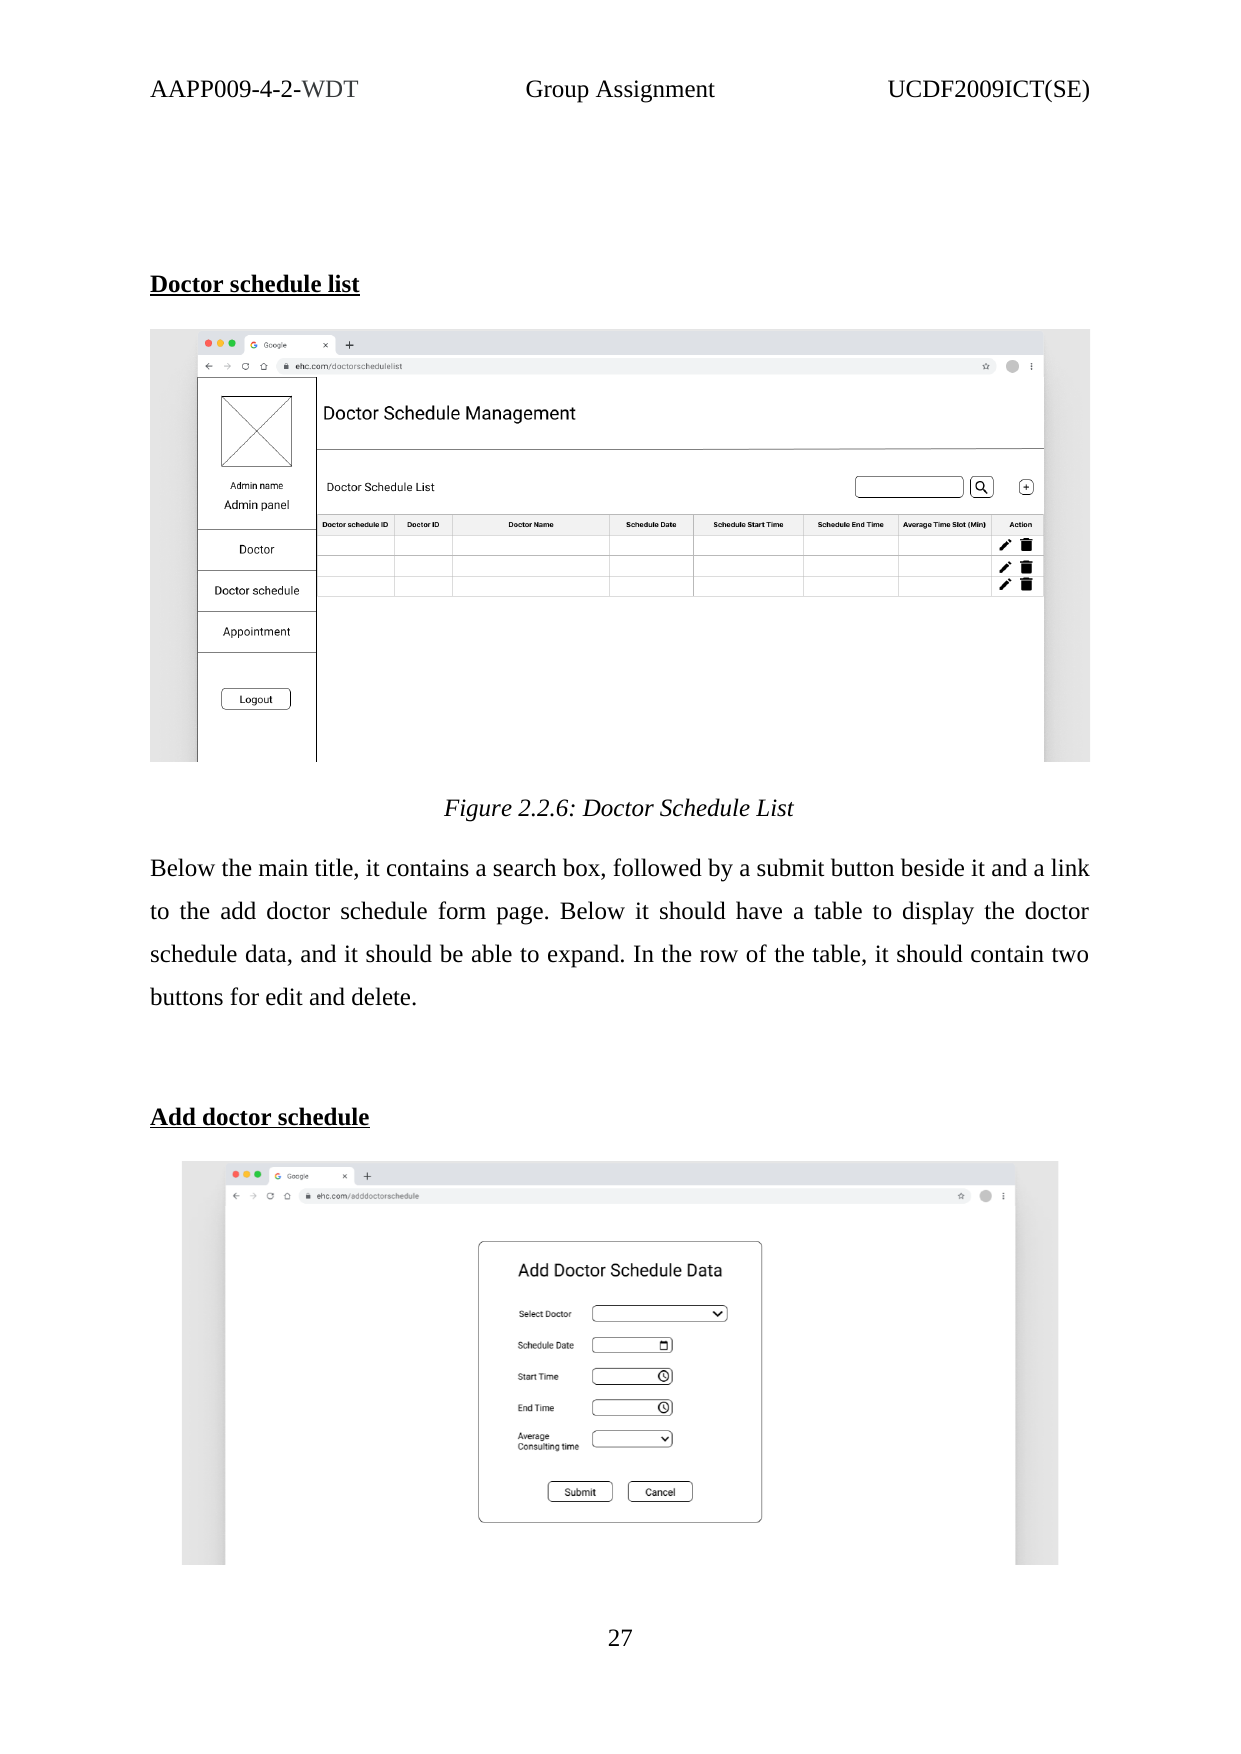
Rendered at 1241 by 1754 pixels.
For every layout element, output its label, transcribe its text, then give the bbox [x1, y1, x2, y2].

text Doctor schedule list [150, 269, 1090, 298]
text Add doctor schedule [150, 1102, 1090, 1131]
text Below the main title, it contains a search box, followed by a submit button beside it and a link to the add doctor schedule form page. Below it should have a table to display the doctor schedule data, and it should be able to expand. In the row of the table, it should contain two buttons for edit and delete. [150, 853, 1090, 1011]
picture [181, 1161, 1059, 1565]
text Figure 2.2.6: Doctor Schedule List [150, 793, 1090, 822]
picture [150, 329, 1091, 762]
